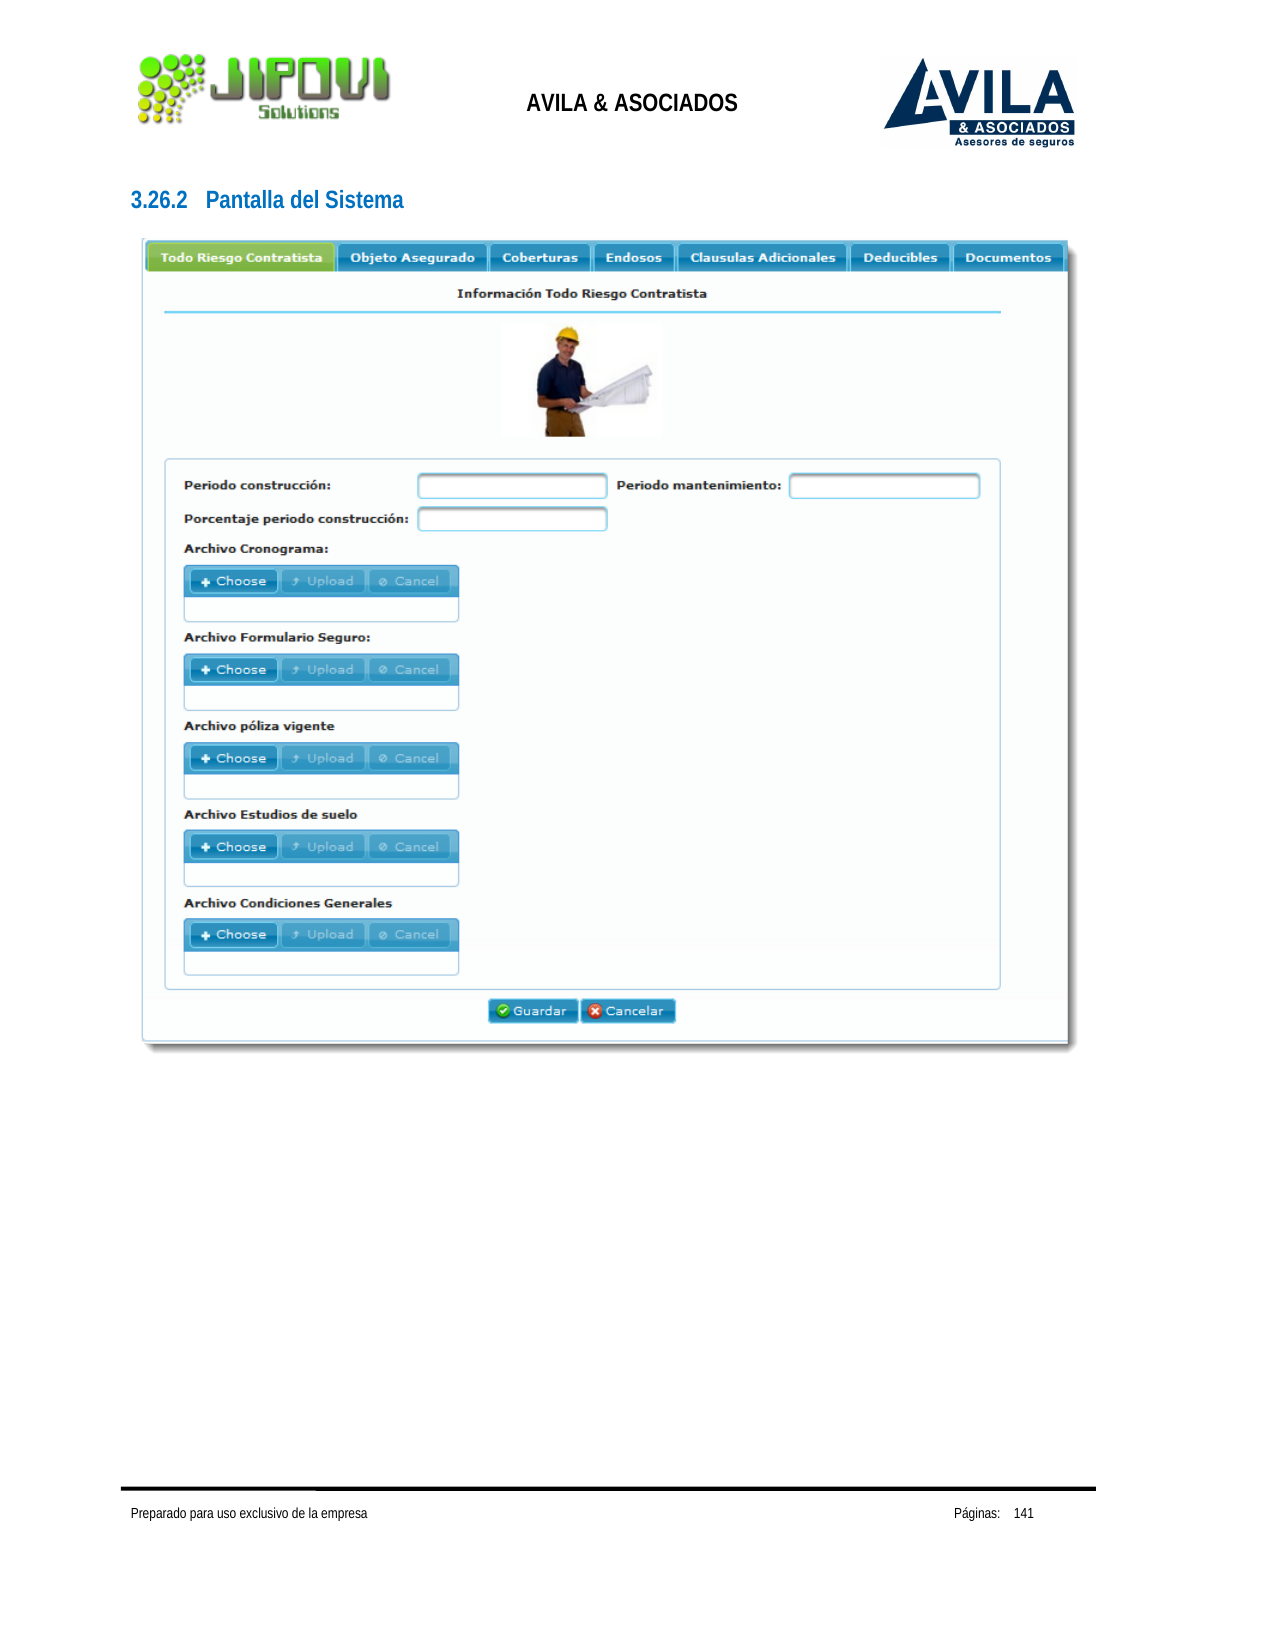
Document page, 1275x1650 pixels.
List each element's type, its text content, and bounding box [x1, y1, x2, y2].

picture [137, 238, 1086, 1062]
subtitle Pantalla del Sistema [131, 184, 1092, 213]
picture [131, 47, 394, 128]
picture [881, 57, 1077, 148]
